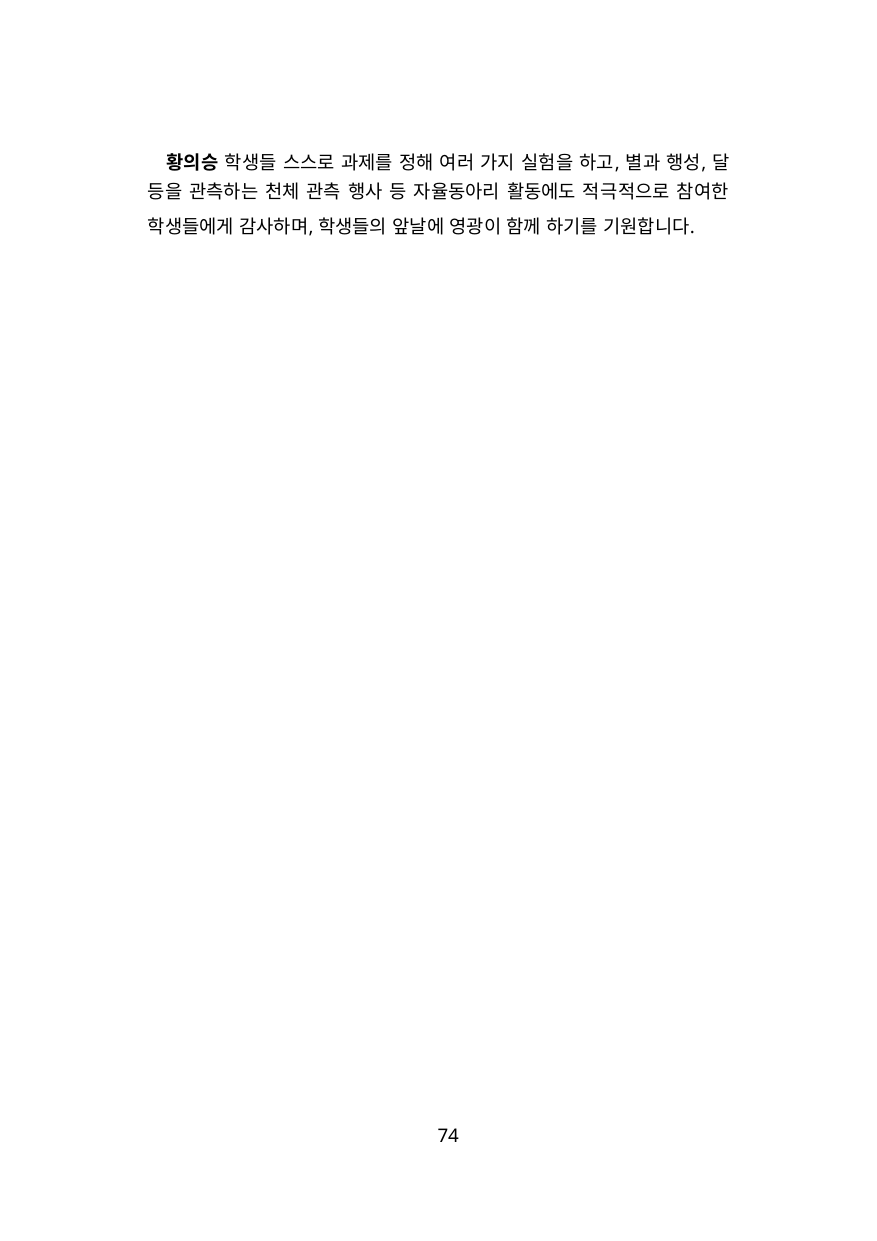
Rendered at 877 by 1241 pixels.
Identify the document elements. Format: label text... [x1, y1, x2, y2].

text 황의승 학생들 스스로 과제를 정해 여러 가지 실험을 하고, 별과 행성, 달 등을 관측하는 천체 관측 행사 등 자율동아리 활동에도 적극적으로 참여한 학생들에게 감사하며, 학생들의 앞날에 영광이 함께 하기를 기원합니다. [148, 148, 729, 240]
